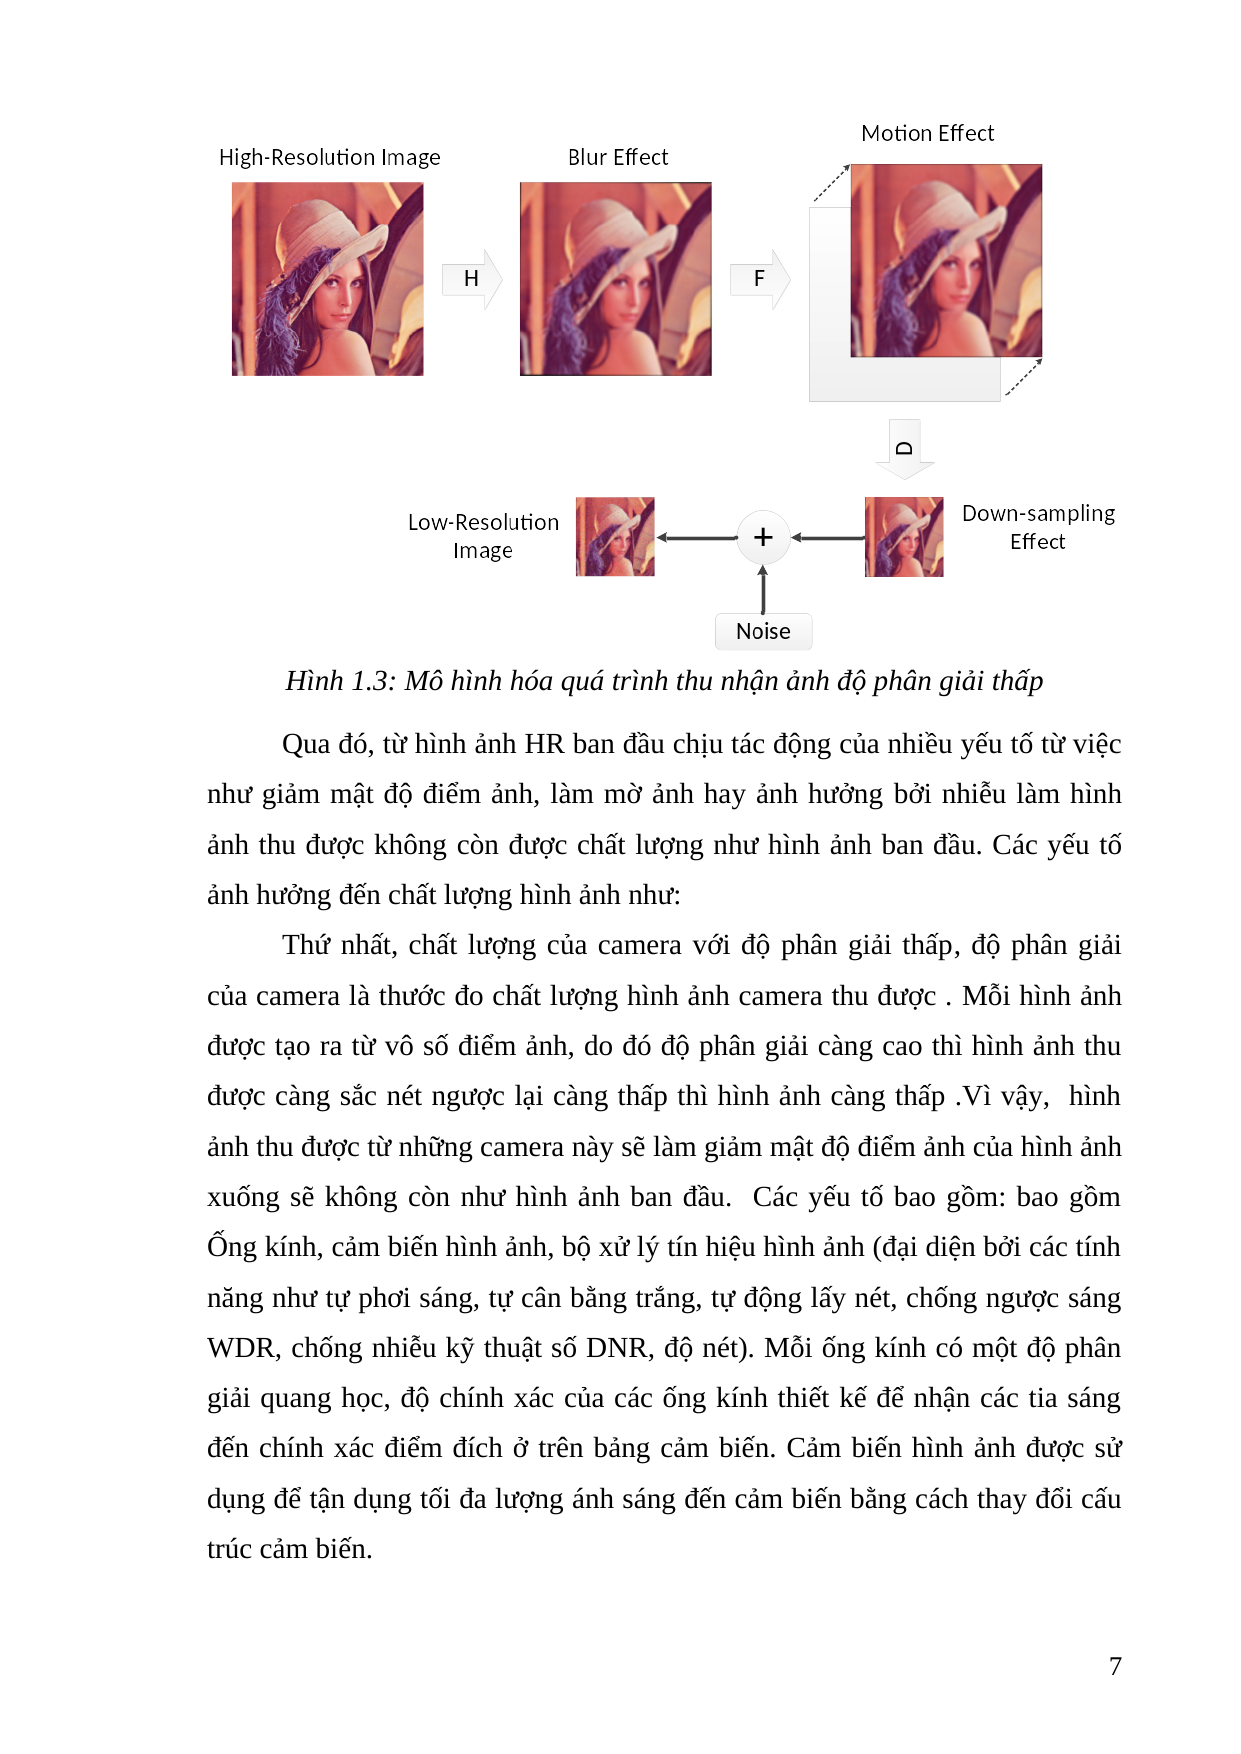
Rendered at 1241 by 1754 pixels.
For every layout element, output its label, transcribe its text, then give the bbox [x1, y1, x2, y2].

text Thứ nhất, chất lượng của camera với độ phân giải thấp, độ phân giải của camera là thước đo chất lượng hình ảnh camera thu được . Mỗi hình ảnh được tạo ra từ vô số điểm ảnh, do đó độ phân giải càng cao thì hình ảnh thu được càng sắc nét ngược lại càng thấp thì hình ảnh càng thấp .Vì vậy, hình ảnh thu được từ những camera này sẽ làm giảm mật độ điểm ảnh của hình ảnh xuống sẽ không còn như hình ảnh ban đầu. Các yếu tố bao gồm: bao gồm Ống kính, cảm biến hình ảnh, bộ xử lý tín hiệu hình ảnh (đại diện bởi các tính năng như tự phơi sáng, tự cân bằng trắng, tự động lấy nét, chống ngược sáng WDR, chống nhiễu kỹ thuật số DNR, độ nét). Mỗi ống kính có một độ phân giải quang học, độ chính xác của các ống kính thiết kế để nhận các tia sáng đến chính xác điểm đích ở trên bảng cảm biến. Cảm biến hình ảnh được sử dụng để tận dụng tối đa lượng ánh sáng đến cảm biến bằng cách thay đổi cấu trúc cảm biến. [207, 927, 1122, 1565]
text Hình 1.3: Mô hình hóa quá trình thu nhận ảnh độ phân giải thấp [207, 663, 1122, 697]
text Qua đó, từ hình ảnh HR ban đầu chịu tác động của nhiều yếu tố từ việc như giảm mật độ điểm ảnh, làm mờ ảnh hay ảnh hưởng bởi nhiễu làm hình ảnh thu được không còn được chất lượng như hình ảnh ban đầu. Các yếu tố ảnh hưởng đến chất lượng hình ảnh như: [207, 726, 1122, 911]
